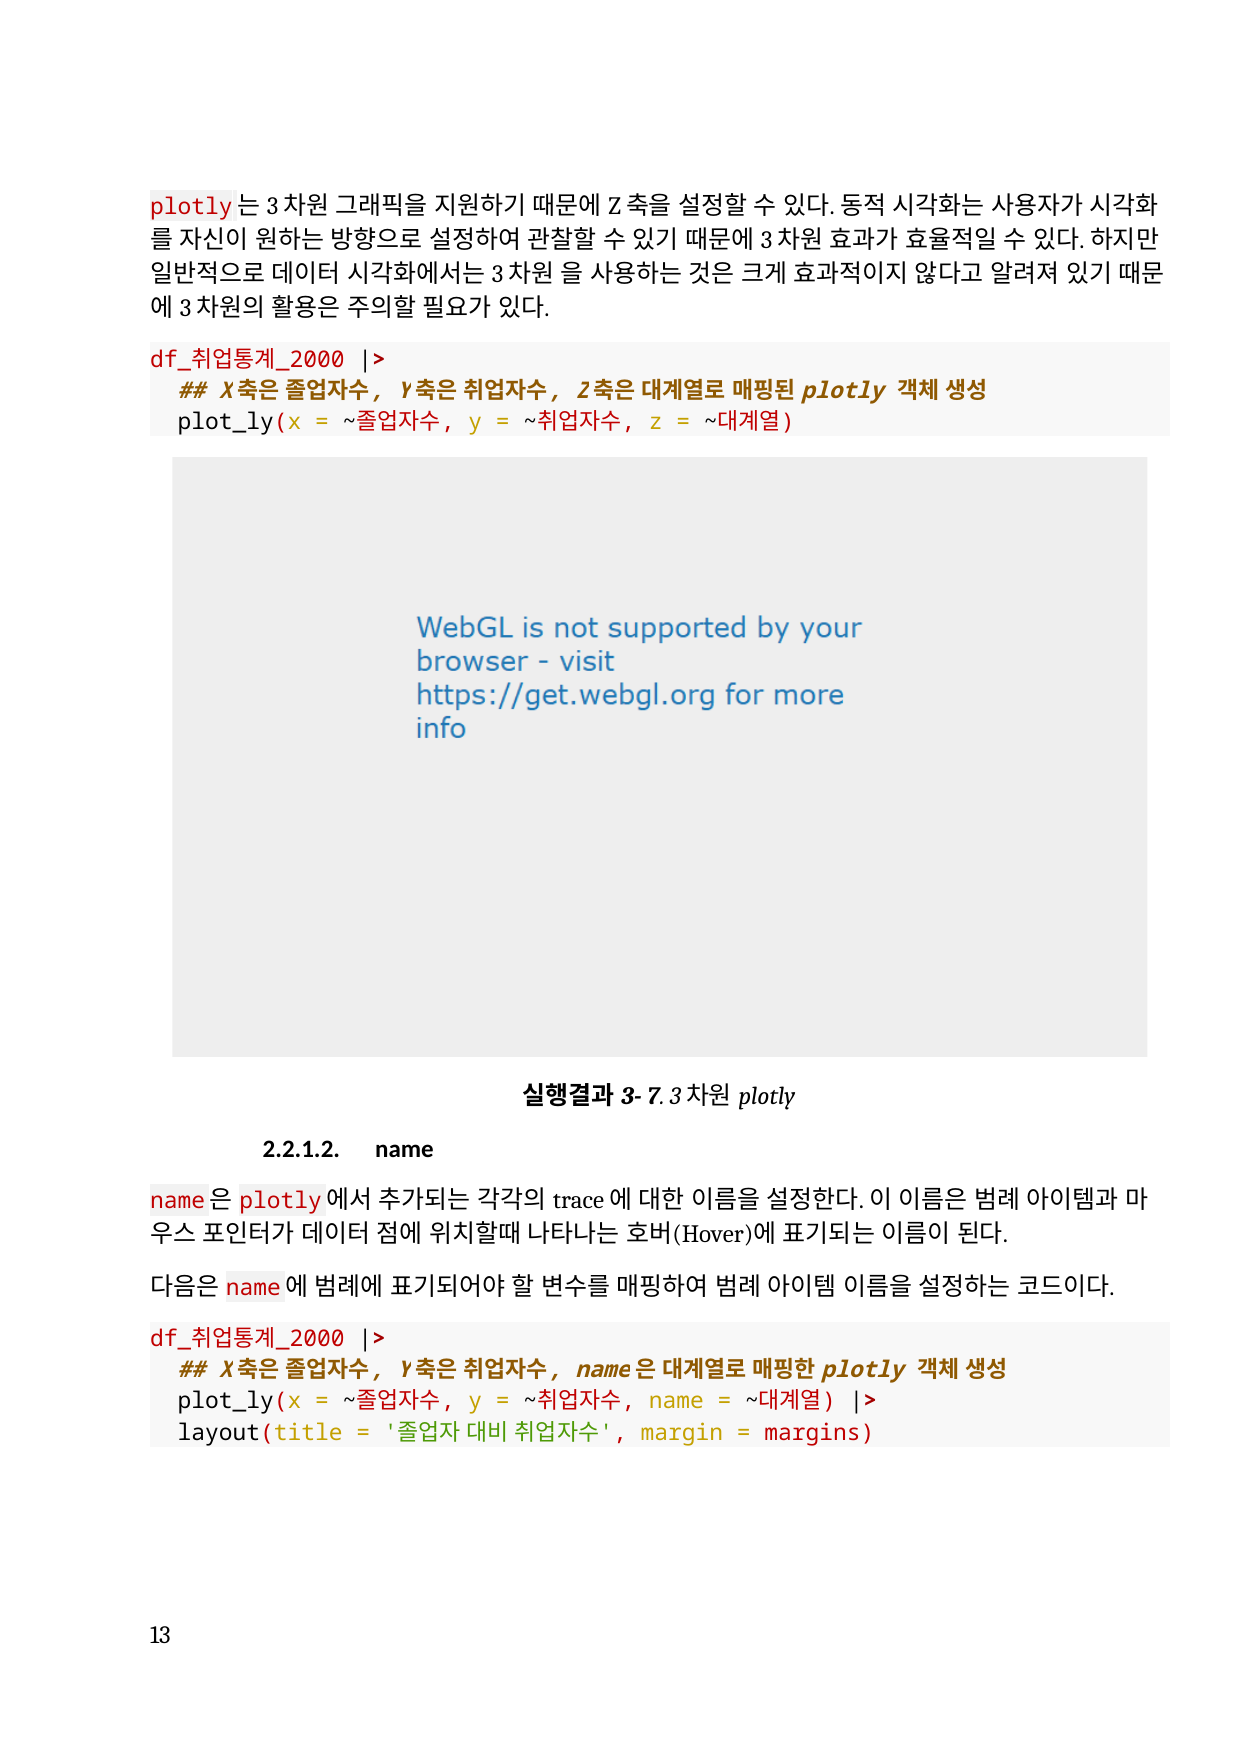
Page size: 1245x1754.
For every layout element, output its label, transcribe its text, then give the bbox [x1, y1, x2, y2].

subtitle name [262, 1133, 1170, 1163]
text 실행결과 3- . 3차원 plotly [150, 1078, 1170, 1112]
text 다음은 name에 범례에 표기되어야 할 변수를 매핑하여 범례 아이템 이름을 설정하는 코드이다. [150, 1269, 1170, 1303]
text plotly는 3차원 그래픽을 지원하기 때문에 Z축을 설정할 수 있다. 동적 시각화는 사용자가 시각화를 자신이 원하는 방향으로 설정하여 관찰할 수 있기 때문에 3차원 효과가 효율적일 수 있다. 하지만 일반적으로 데이터 시각화에서는 3차원 을 사용하는 것은 크게 효과적이지 않다고 알려져 있기 때문에 3차원의 활용은 주의할 필요가 있다. [150, 187, 1170, 324]
text df_취업통계_2000 |> ## X축은 졸업자수, Y축은 취업자수, Z축은 대계열로 매핑된 plotly 객체 생성 plot_ly(x = ~졸업자수, y = ~취업자수, z = ~대계열) [150, 342, 1170, 436]
text df_취업통계_2000 |> ## X축은 졸업자수, Y축은 취업자수, name은 대계열로 매핑한 plotly 객체 생성 plot_ly(x = ~졸업자수, y = ~취업자수, name = ~대계열) |> layout(title = '졸업자 대비 취업자수', margin = margins) [386, 1322, 1170, 1447]
text name은 plotly에서 추가되는 각각의 trace에 대한 이름을 설정한다. 이 이름은 범례 아이템과 마우스 포인터가 데이터 점에 위치할때 나타나는 호버(Hover)에 표기되는 이름이 된다. [150, 1182, 1170, 1250]
picture [172, 457, 1148, 1057]
